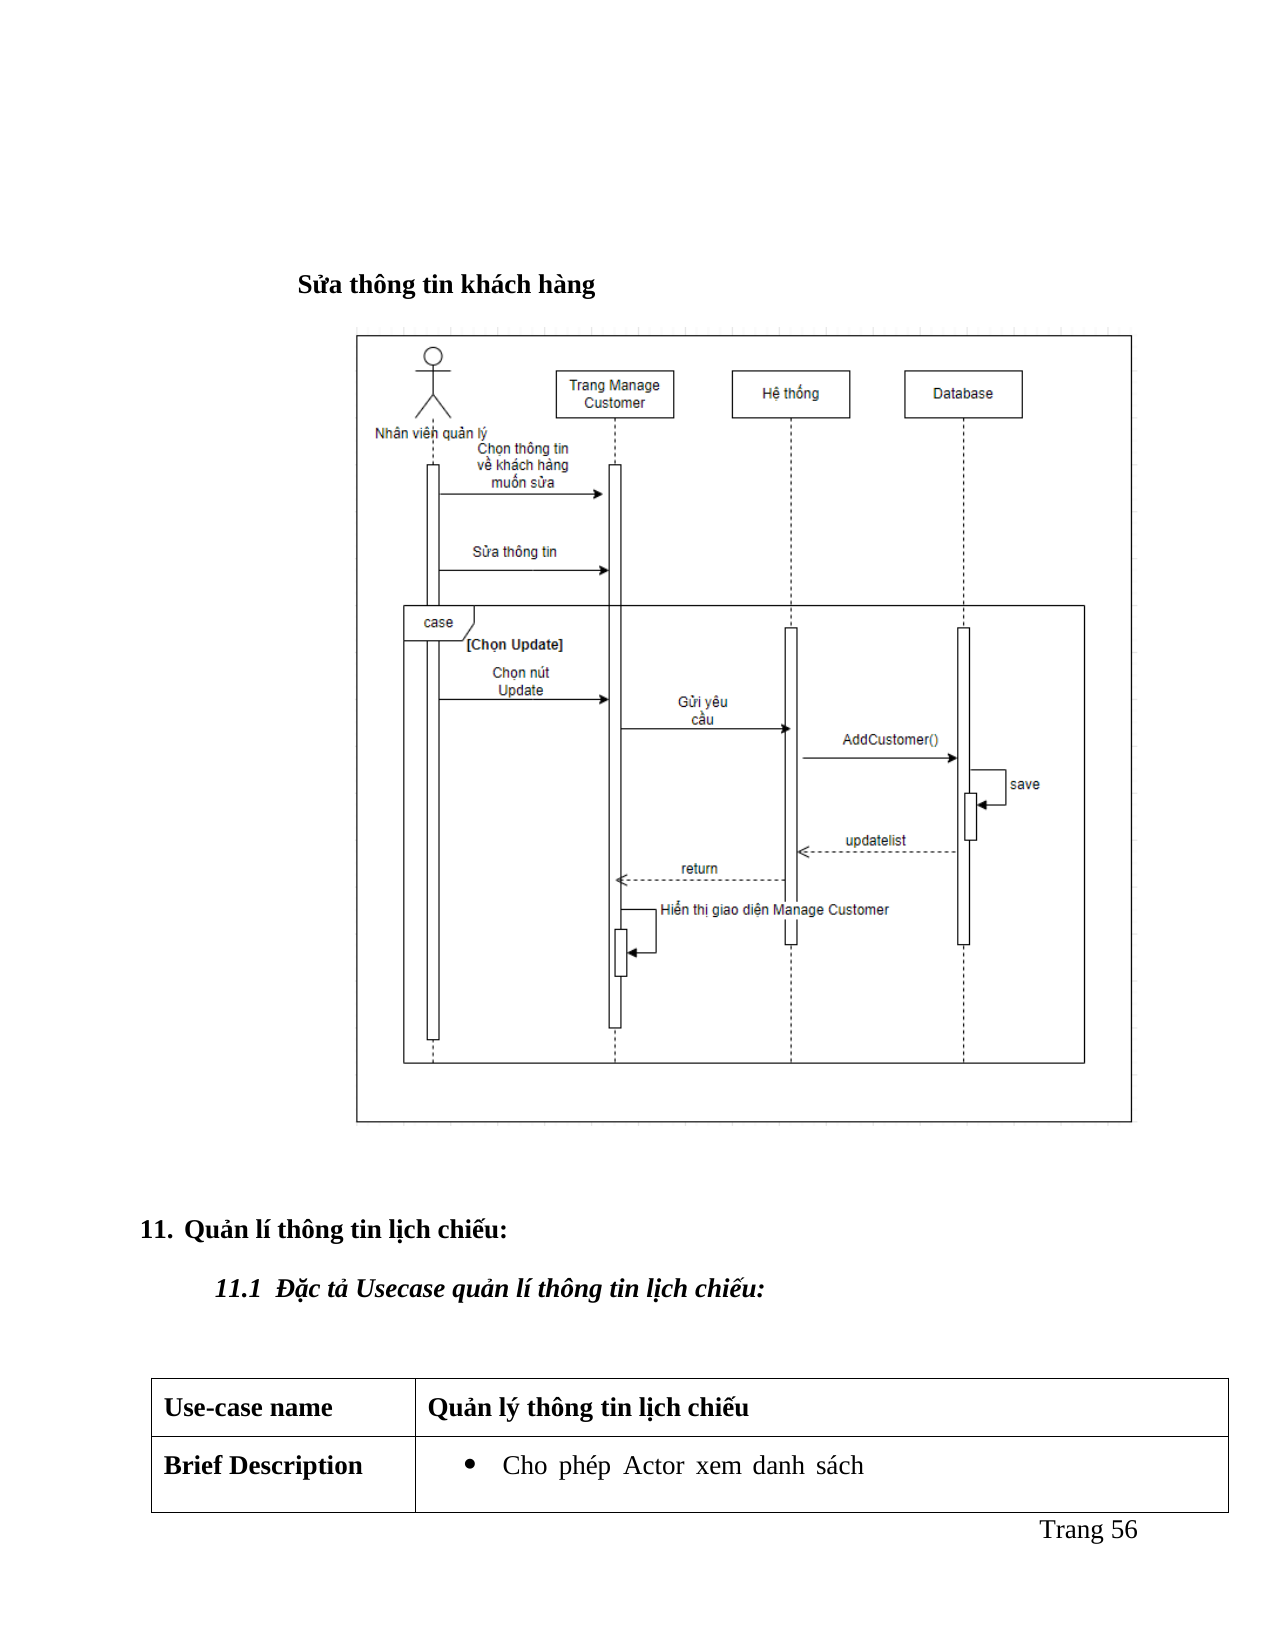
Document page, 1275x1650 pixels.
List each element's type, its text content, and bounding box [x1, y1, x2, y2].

table_cell Brief Description [152, 1437, 415, 1512]
table_header Use-case name [152, 1379, 415, 1436]
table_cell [416, 1437, 1228, 1512]
subtitle Quản lí thông tin lịch chiếu: [139, 1213, 1137, 1244]
text Sửa thông tin khách hàng [139, 268, 1137, 299]
table_header Quản lý thông tin lịch chiếu [416, 1379, 1228, 1436]
picture [354, 327, 1138, 1126]
subtitle 11.1 Đặc tả Usecase quản lí thông tin lịch chiếu: [214, 1272, 1137, 1303]
